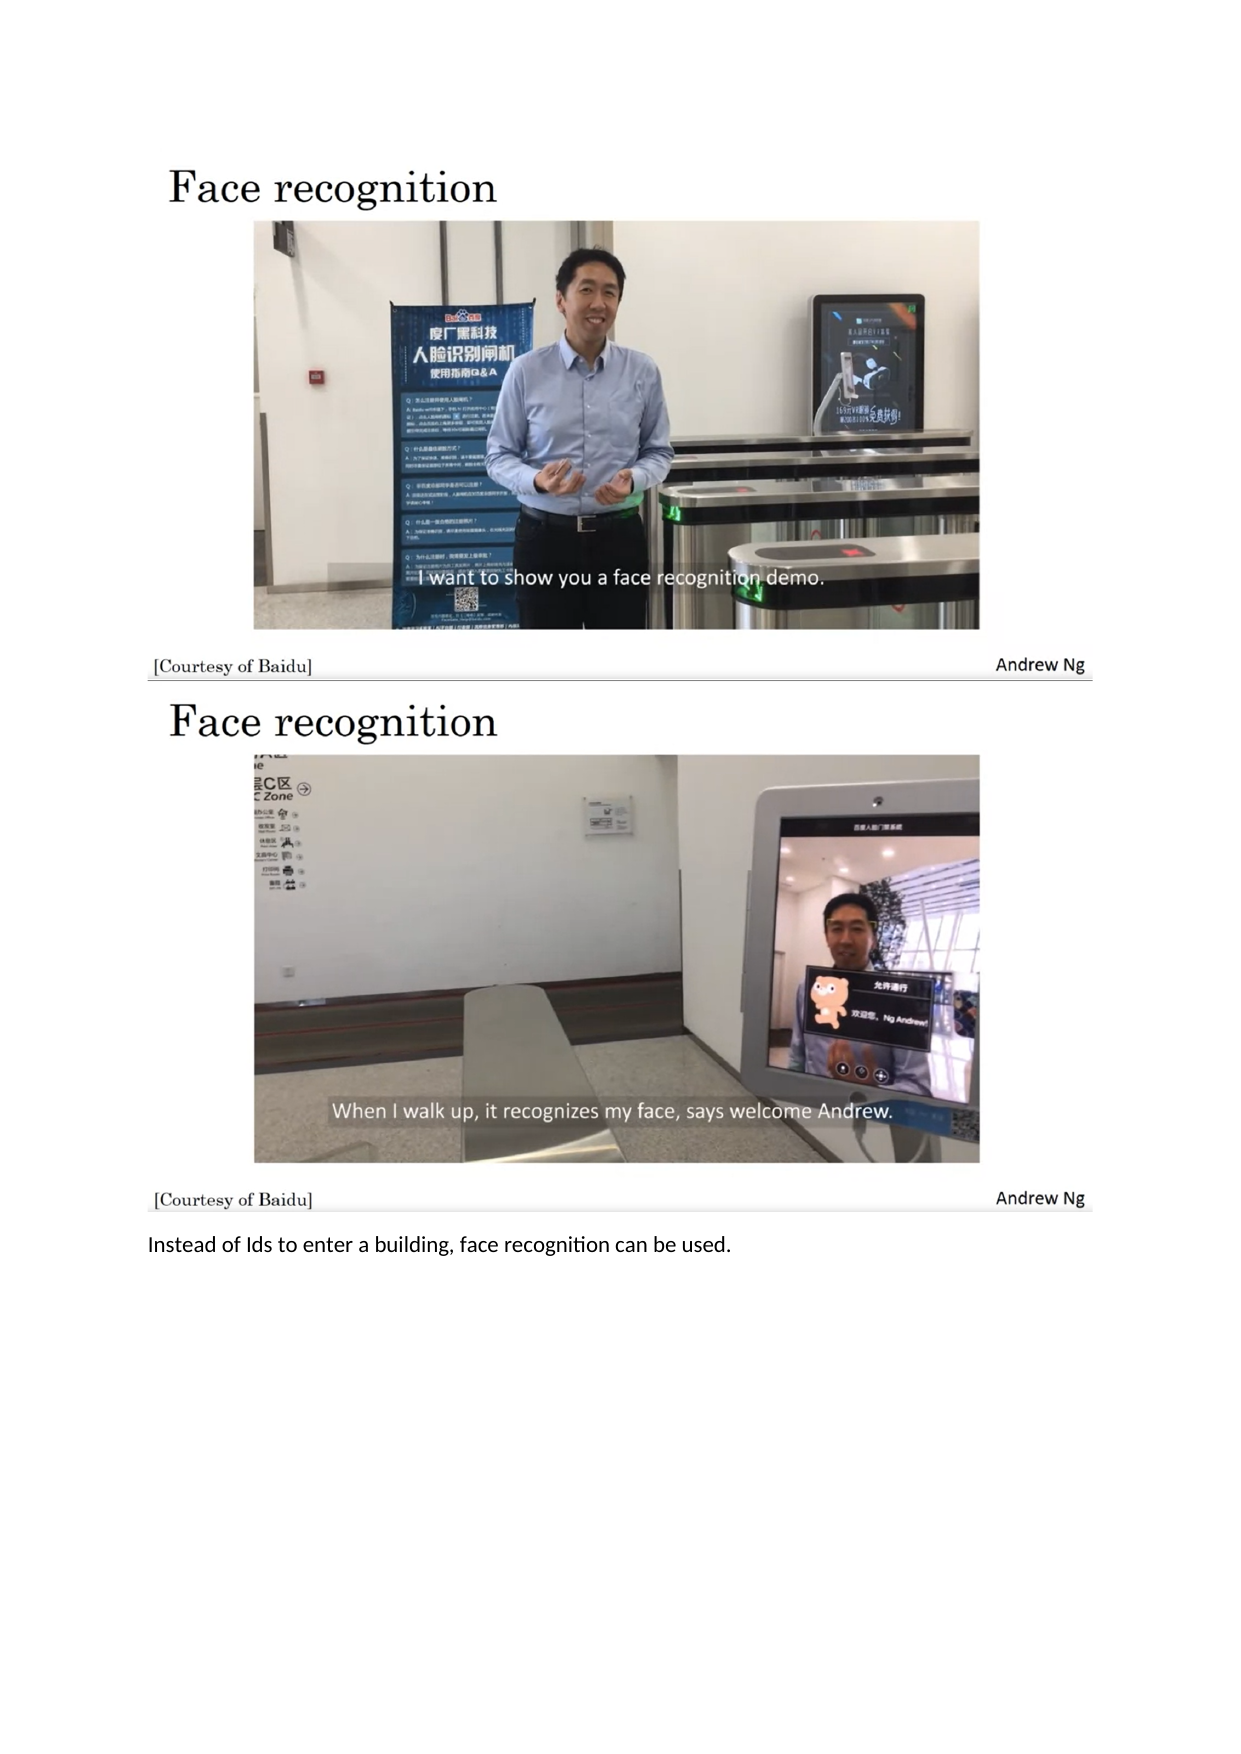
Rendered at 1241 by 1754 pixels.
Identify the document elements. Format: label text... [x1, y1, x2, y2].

picture [147, 680, 1093, 1212]
picture [147, 147, 1093, 679]
text Instead of Ids to enter a building, face recognition can be used. [148, 1230, 1093, 1258]
